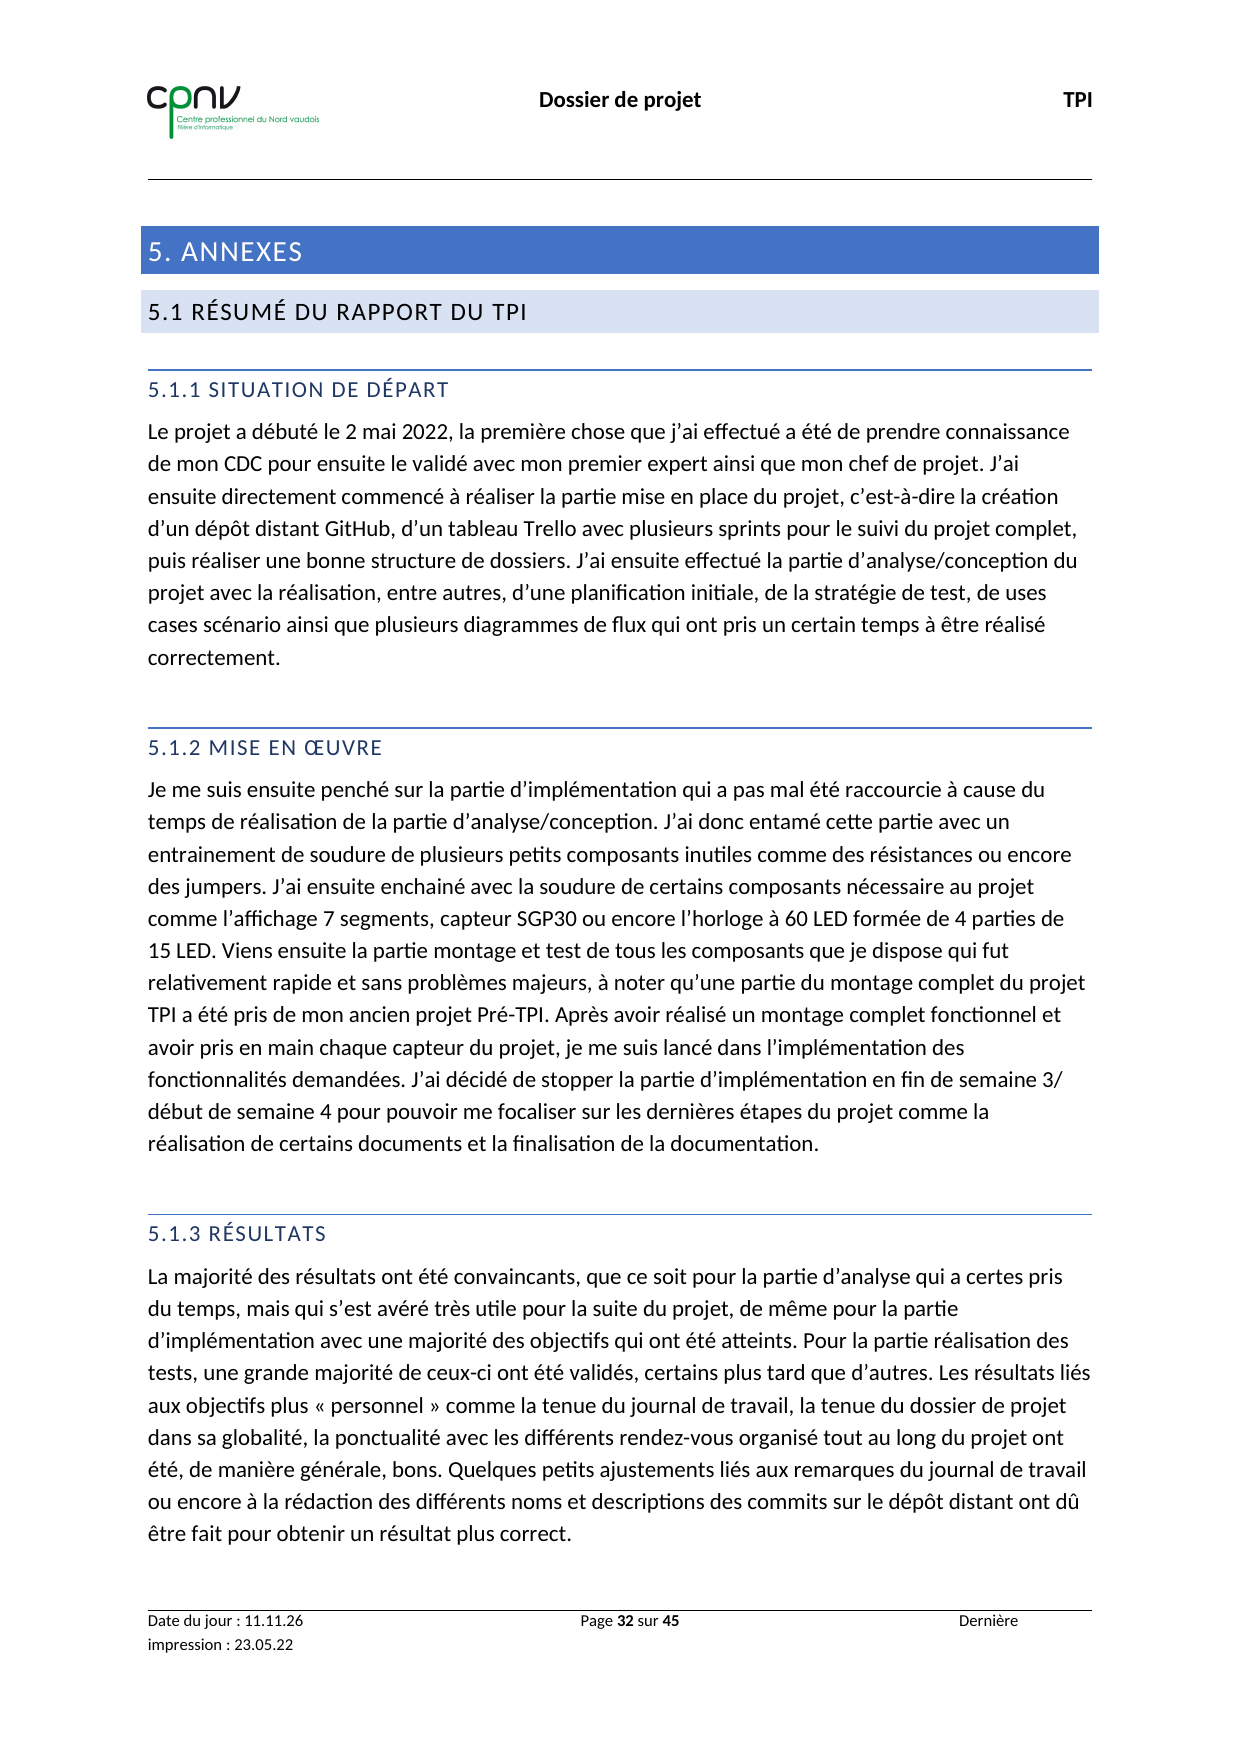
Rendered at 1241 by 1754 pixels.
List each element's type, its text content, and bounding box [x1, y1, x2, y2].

subtitle 5.1.2 Mise en œuvre [148, 729, 1092, 761]
subtitle 5. Annexes [148, 233, 1092, 268]
text Le projet a débuté le 2 mai 2022, la première chose que j’ai effectué a été de prendre connaissance de mon CDC pour ensuite le validé avec mon premier expert ainsi que mon chef de projet. J’ai ensuite directement commencé à réaliser la partie mise en place du projet, c’est-à-dire la création d’un dépôt distant GitHub, d’un tableau Trello avec plusieurs sprints pour le suivi du projet complet, puis réaliser une bonne structure de dossiers. J’ai ensuite effectué la partie d’analyse/conception du projet avec la réalisation, entre autres, d’une planification initiale, de la stratégie de test, de uses cases scénario ainsi que plusieurs diagrammes de flux qui ont pris un certain temps à être réalisé correctement. [148, 417, 1092, 671]
subtitle 5.1.3 Résultats [148, 1215, 1092, 1247]
text La majorité des résultats ont été convaincants, que ce soit pour la partie d’analyse qui a certes pris du temps, mais qui s’est avéré très utile pour la suite du projet, de même pour la partie d’implémentation avec une majorité des objectifs qui ont été atteints. Pour la partie réalisation des tests, une grande majorité de ceux-ci ont été validés, certains plus tard que d’autres. Les résultats liés aux objectifs plus « personnel » comme la tenue du journal de travail, la tenue du dossier de projet dans sa globalité, la ponctualité avec les différents rendez-vous organisé tout au long du projet ont été, de manière générale, bons. Quelques petits ajustements liés aux remarques du journal de travail ou encore à la rédaction des différents noms et descriptions des commits sur le dépôt distant ont dû être fait pour obtenir un résultat plus correct. [148, 1262, 1092, 1547]
picture [147, 86, 319, 139]
subtitle 5.1 Résumé du rapport du TPI [148, 297, 1092, 327]
subtitle 5.1.1 Situation de départ [148, 371, 1092, 403]
text Je me suis ensuite penché sur la partie d’implémentation qui a pas mal été raccourcie à cause du temps de réalisation de la partie d’analyse/conception. J’ai donc entamé cette partie avec un entrainement de soudure de plusieurs petits composants inutiles comme des résistances ou encore des jumpers. J’ai ensuite enchainé avec la soudure de certains composants nécessaire au projet comme l’affichage 7 segments, capteur SGP30 ou encore l’horloge à 60 LED formée de 4 parties de 15 LED. Viens ensuite la partie montage et test de tous les composants que je dispose qui fut relativement rapide et sans problèmes majeurs, à noter qu’une partie du montage complet du projet TPI a été pris de mon ancien projet Pré-TPI. Après avoir réalisé un montage complet fonctionnel et avoir pris en main chaque capteur du projet, je me suis lancé dans l’implémentation des fonctionnalités demandées. J’ai décidé de stopper la partie d’implémentation en fin de semaine 3/ début de semaine 4 pour pouvoir me focaliser sur les dernières étapes du projet comme la réalisation de certains documents et la finalisation de la documentation. [148, 775, 1092, 1157]
